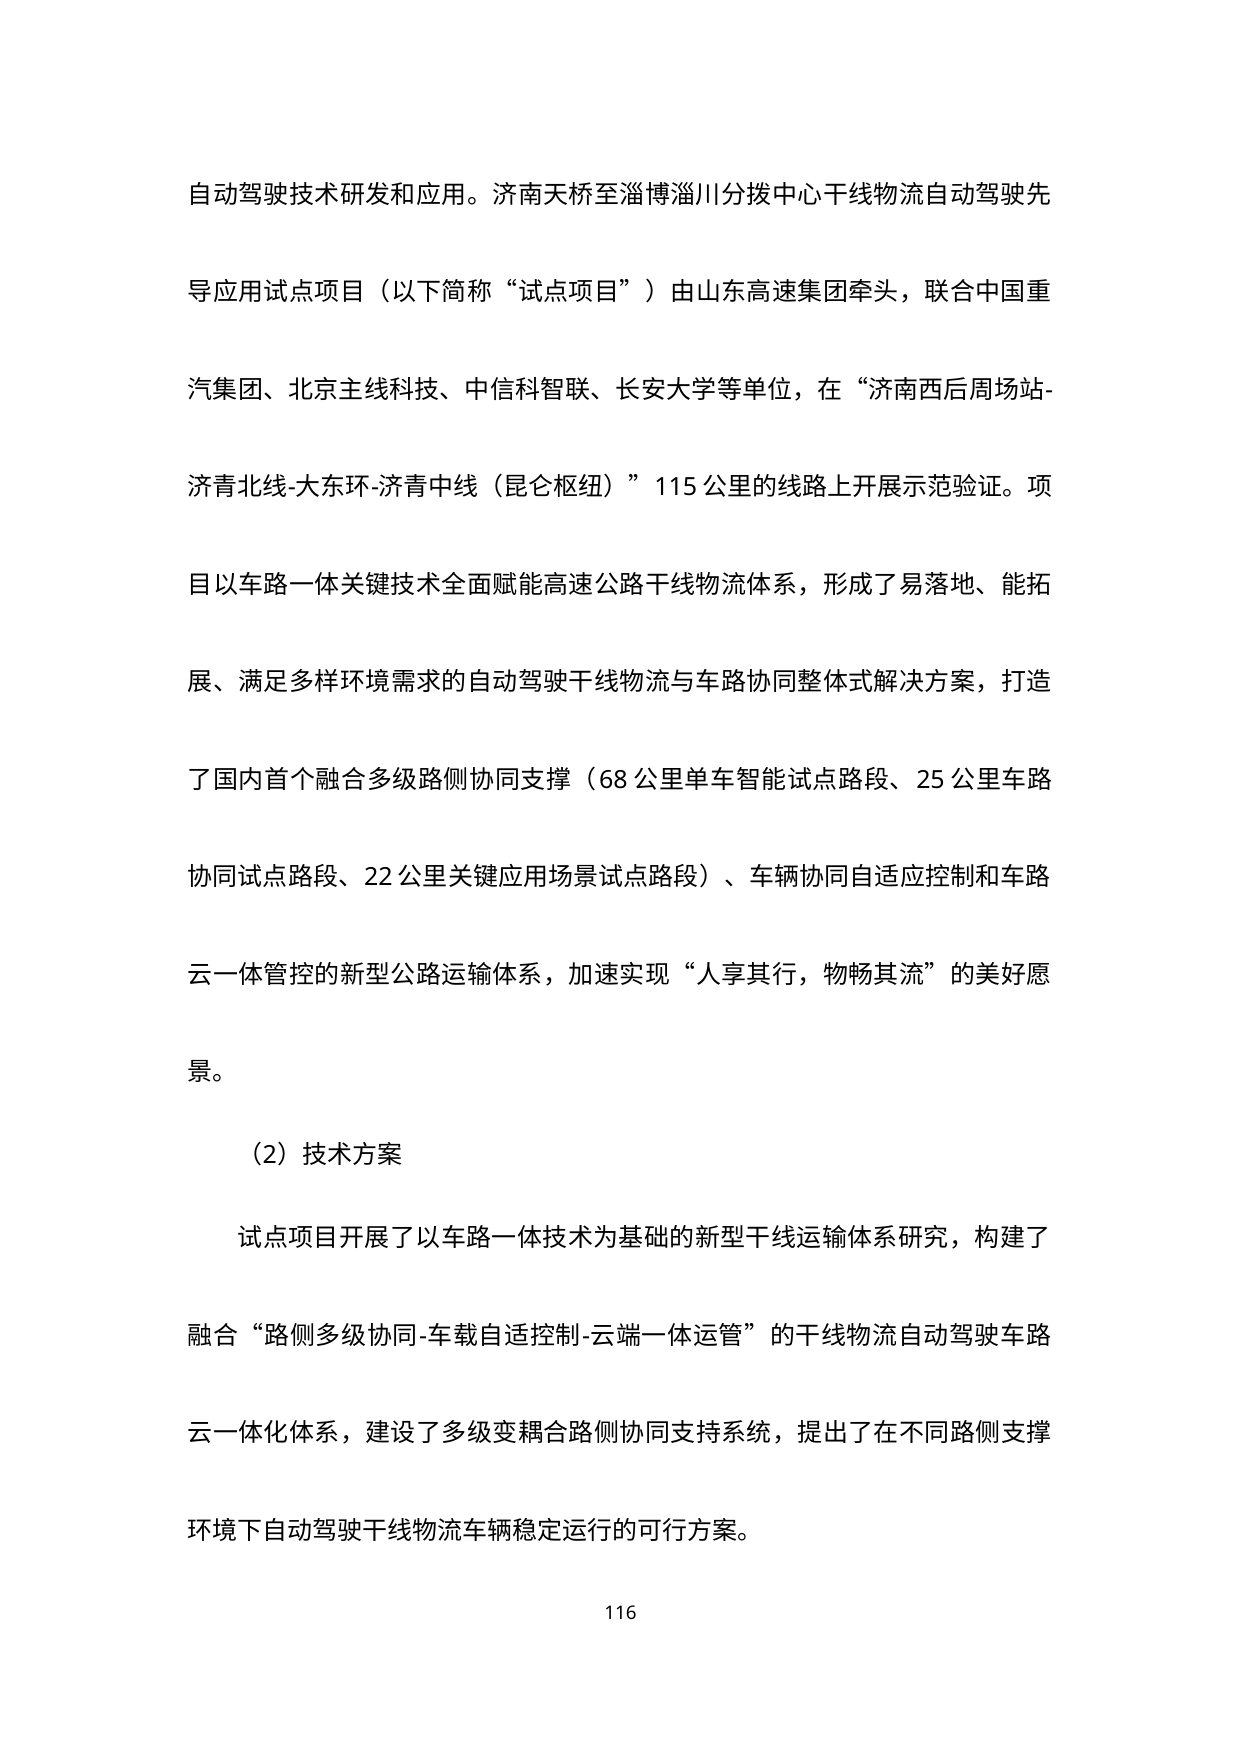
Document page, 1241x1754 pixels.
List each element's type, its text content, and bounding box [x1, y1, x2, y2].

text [187, 160, 1053, 1102]
text 试点项目开展了以车路一体技术为基础的新型干线运输体系研究，构建了融合“路侧多级协同-车载自适控制-云端一体运管”的干线物流自动驾驶车路云一体化体系，建设了多级变耦合路侧协同支持系统，提出了在不同路侧支撑环境下自动驾驶干线物流车辆稳定运行的可行方案。 [187, 1203, 1053, 1561]
text （2）技术方案 [187, 1120, 1053, 1185]
